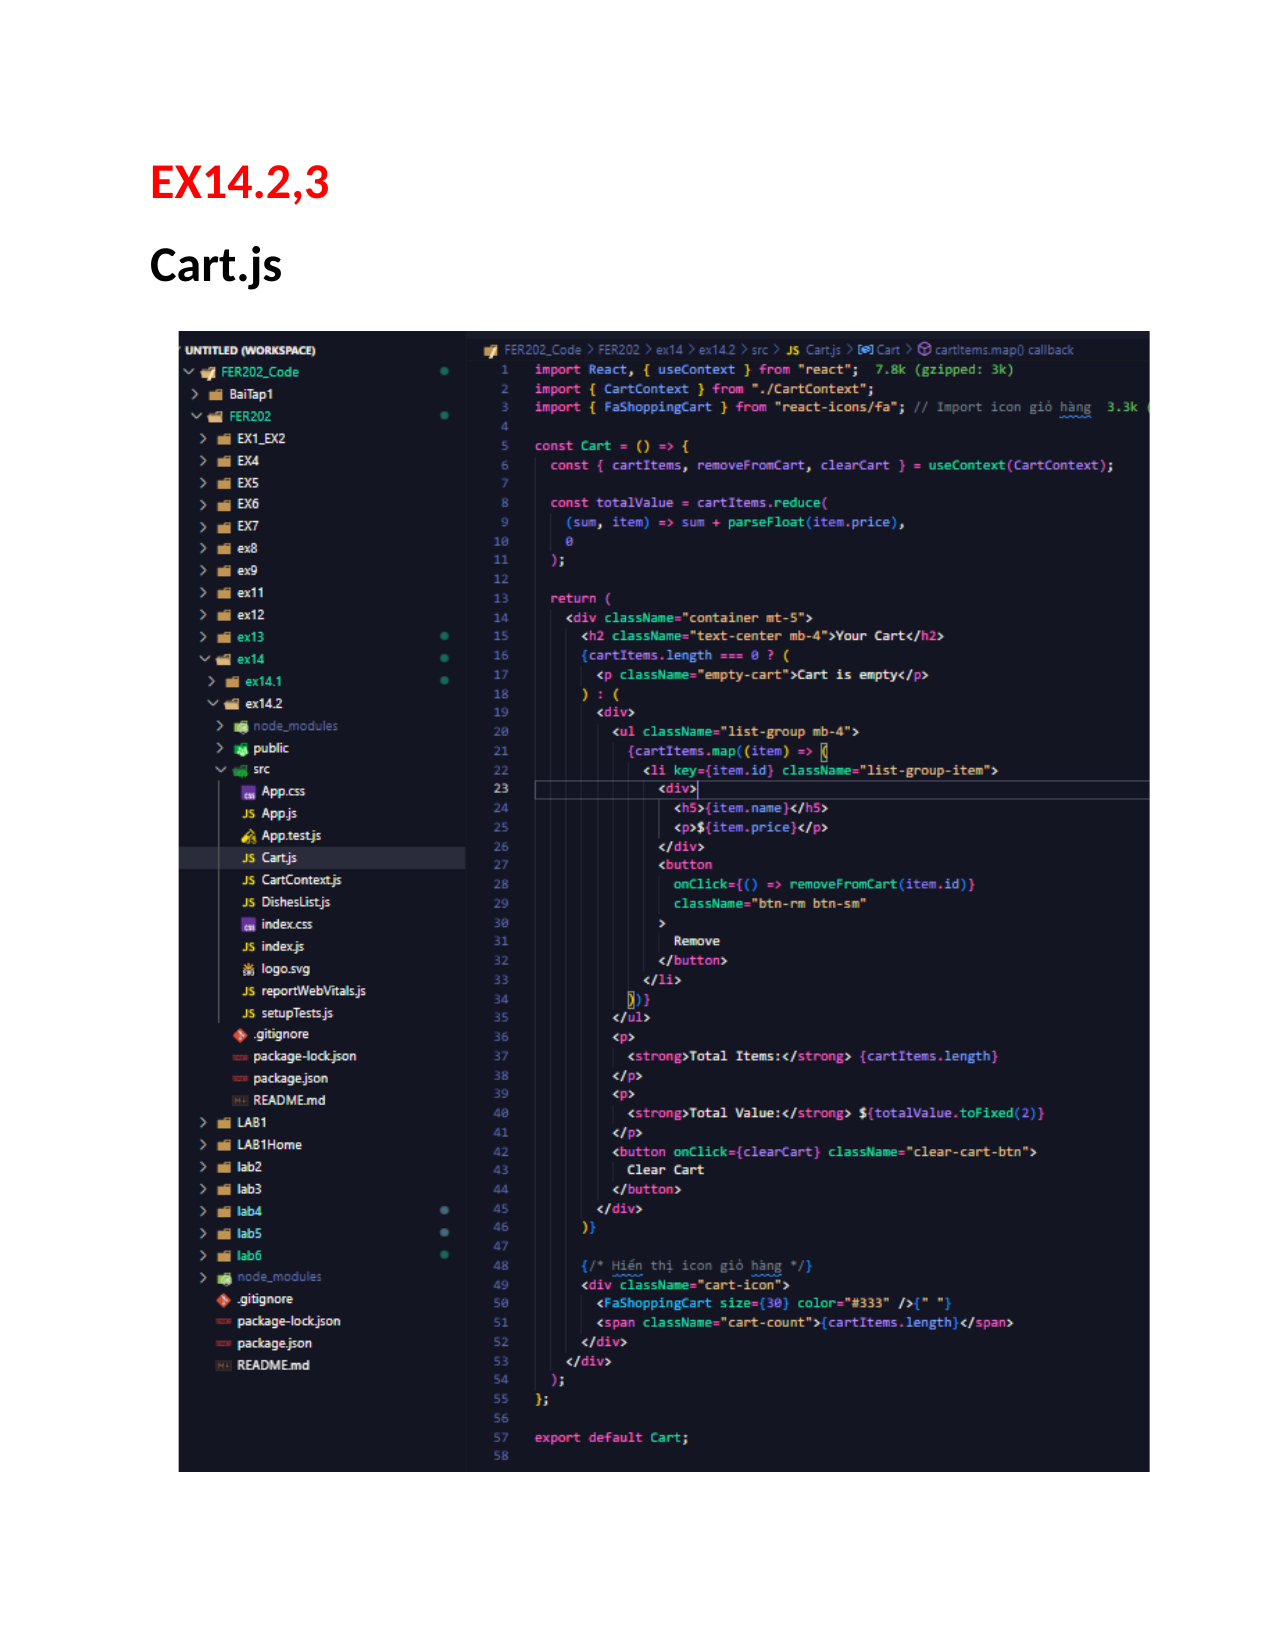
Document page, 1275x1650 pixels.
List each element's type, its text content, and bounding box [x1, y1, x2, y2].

text EX14.2,3 [150, 150, 1125, 211]
text Cart.js [150, 232, 1125, 293]
picture [178, 331, 1150, 1472]
